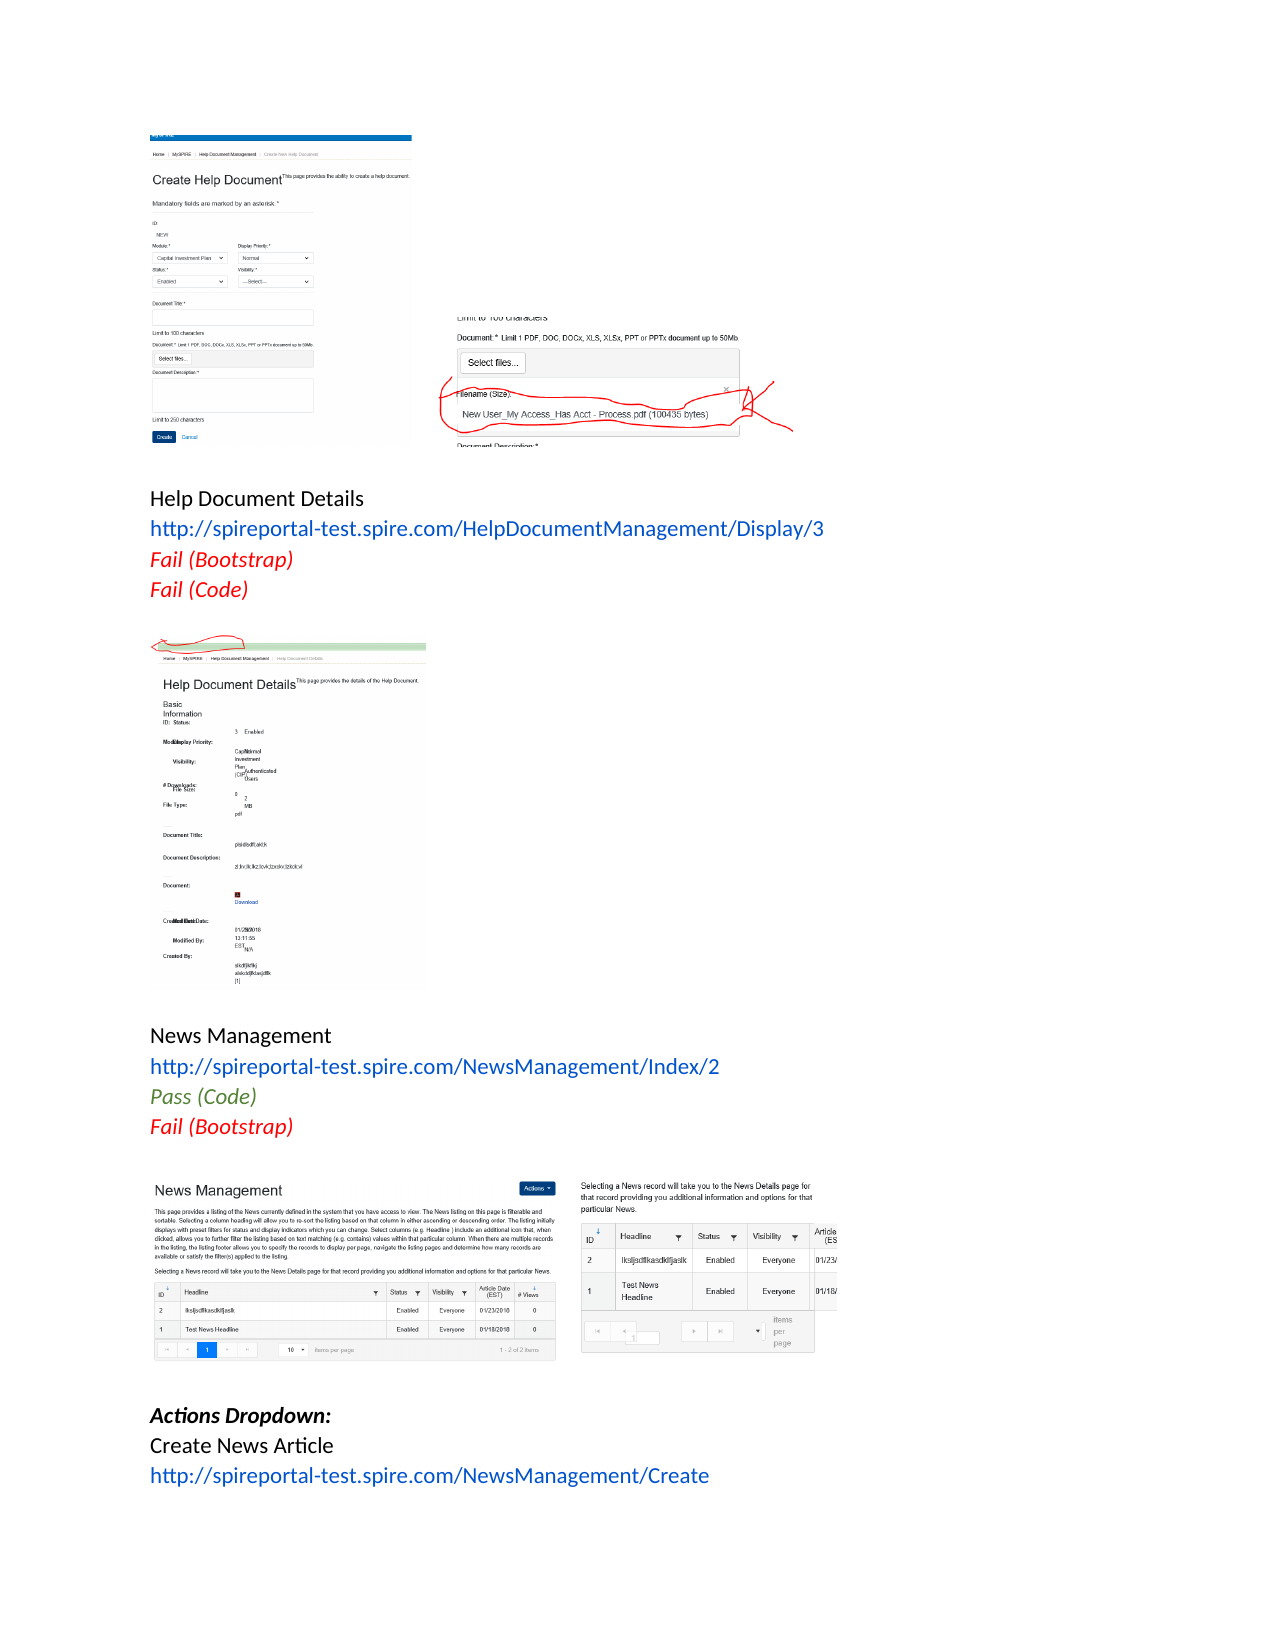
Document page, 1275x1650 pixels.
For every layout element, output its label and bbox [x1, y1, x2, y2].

picture [432, 317, 793, 447]
text [150, 135, 1125, 1489]
picture [150, 1181, 557, 1363]
picture [150, 135, 412, 447]
picture [150, 635, 426, 990]
picture [571, 1172, 838, 1363]
